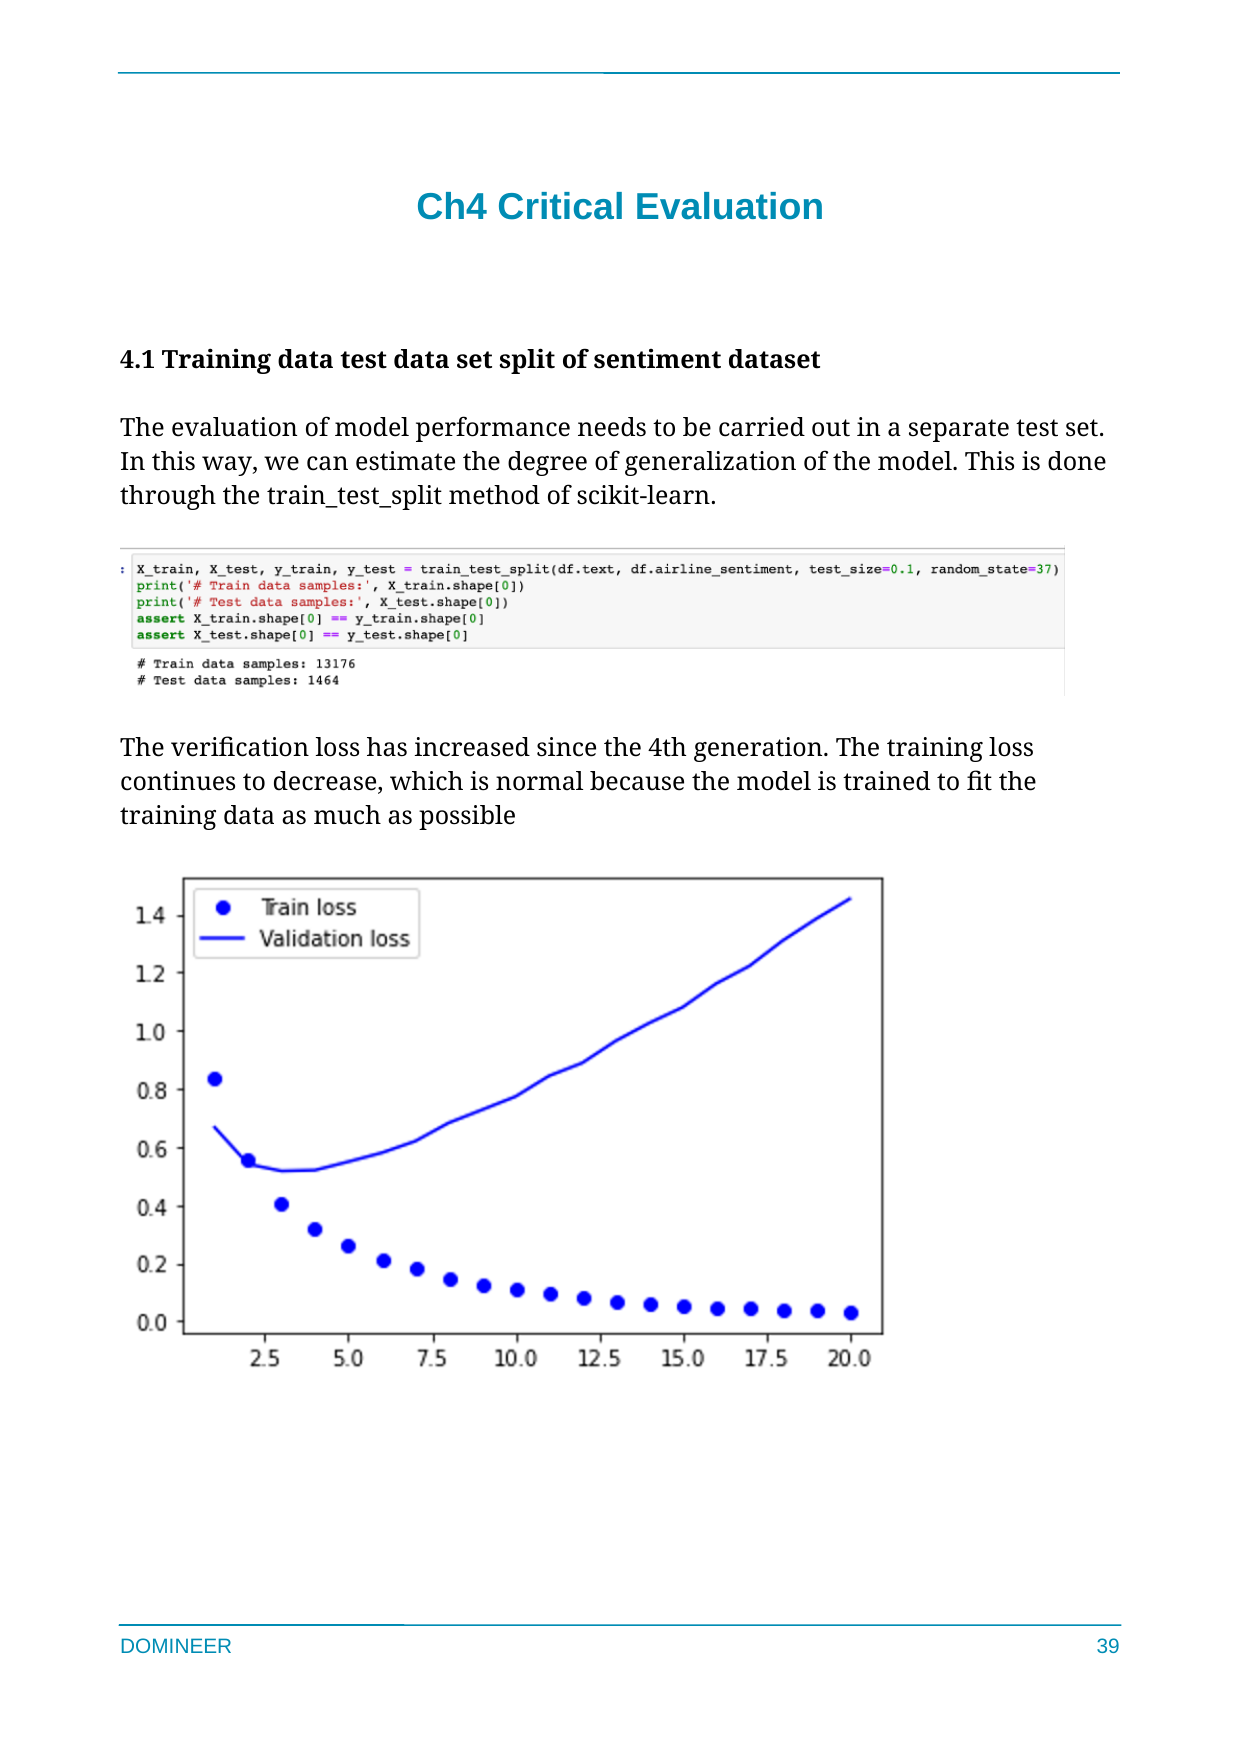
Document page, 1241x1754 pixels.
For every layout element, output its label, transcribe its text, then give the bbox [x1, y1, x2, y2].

text Ch4 Critical Evaluation [120, 184, 1120, 227]
picture [120, 545, 1066, 696]
text The verification loss has increased since the 4th generation. The training loss continues to decrease, which is normal because the model is trained to fit the training data as much as possible [120, 730, 1120, 832]
text The evaluation of model performance needs to be carried out in a separate test set. In this way, we can estimate the degree of generalization of the model. This is done through the train_test_split method of scikit-learn. [120, 409, 1120, 512]
text 4.1 Training data test data set split of sentiment dataset [120, 341, 1120, 375]
picture [120, 866, 896, 1383]
